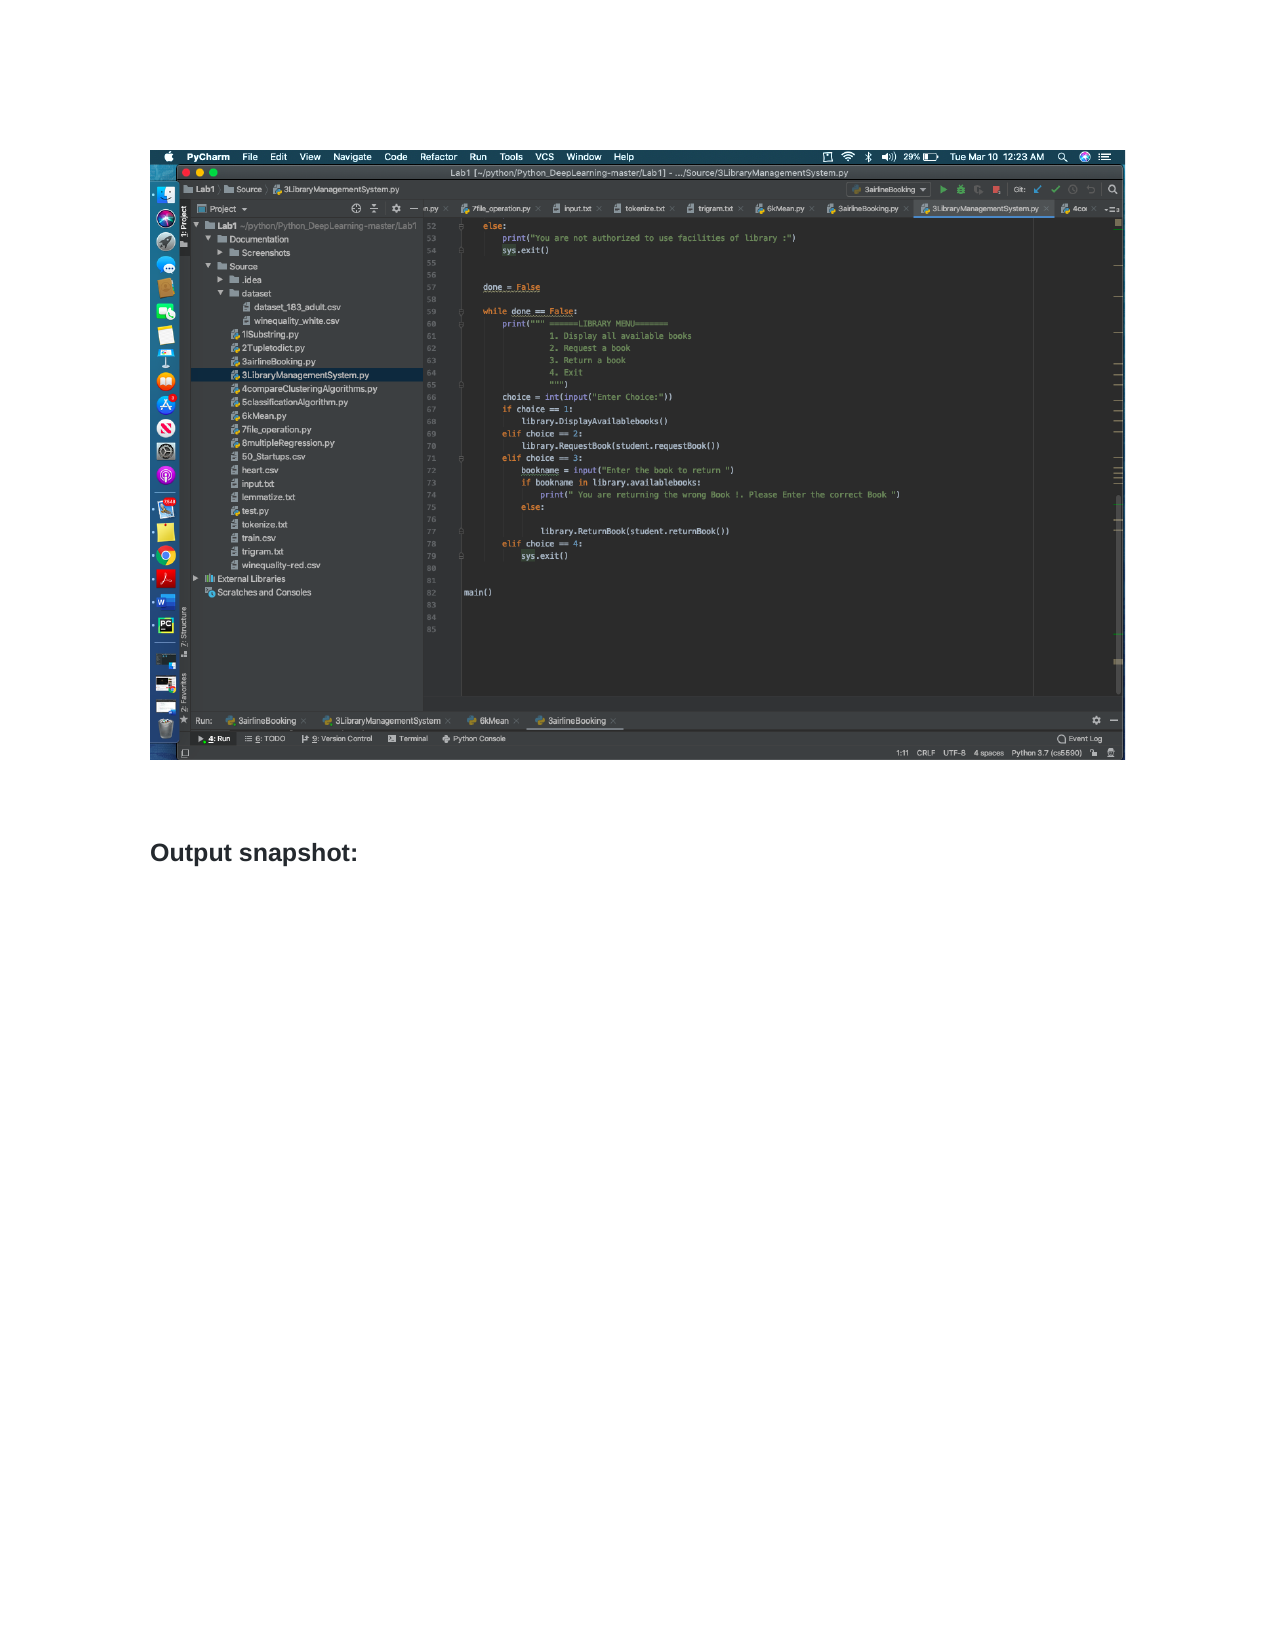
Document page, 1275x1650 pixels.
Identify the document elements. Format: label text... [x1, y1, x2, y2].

picture [150, 150, 1125, 760]
text Output snapshot: [150, 838, 1125, 867]
